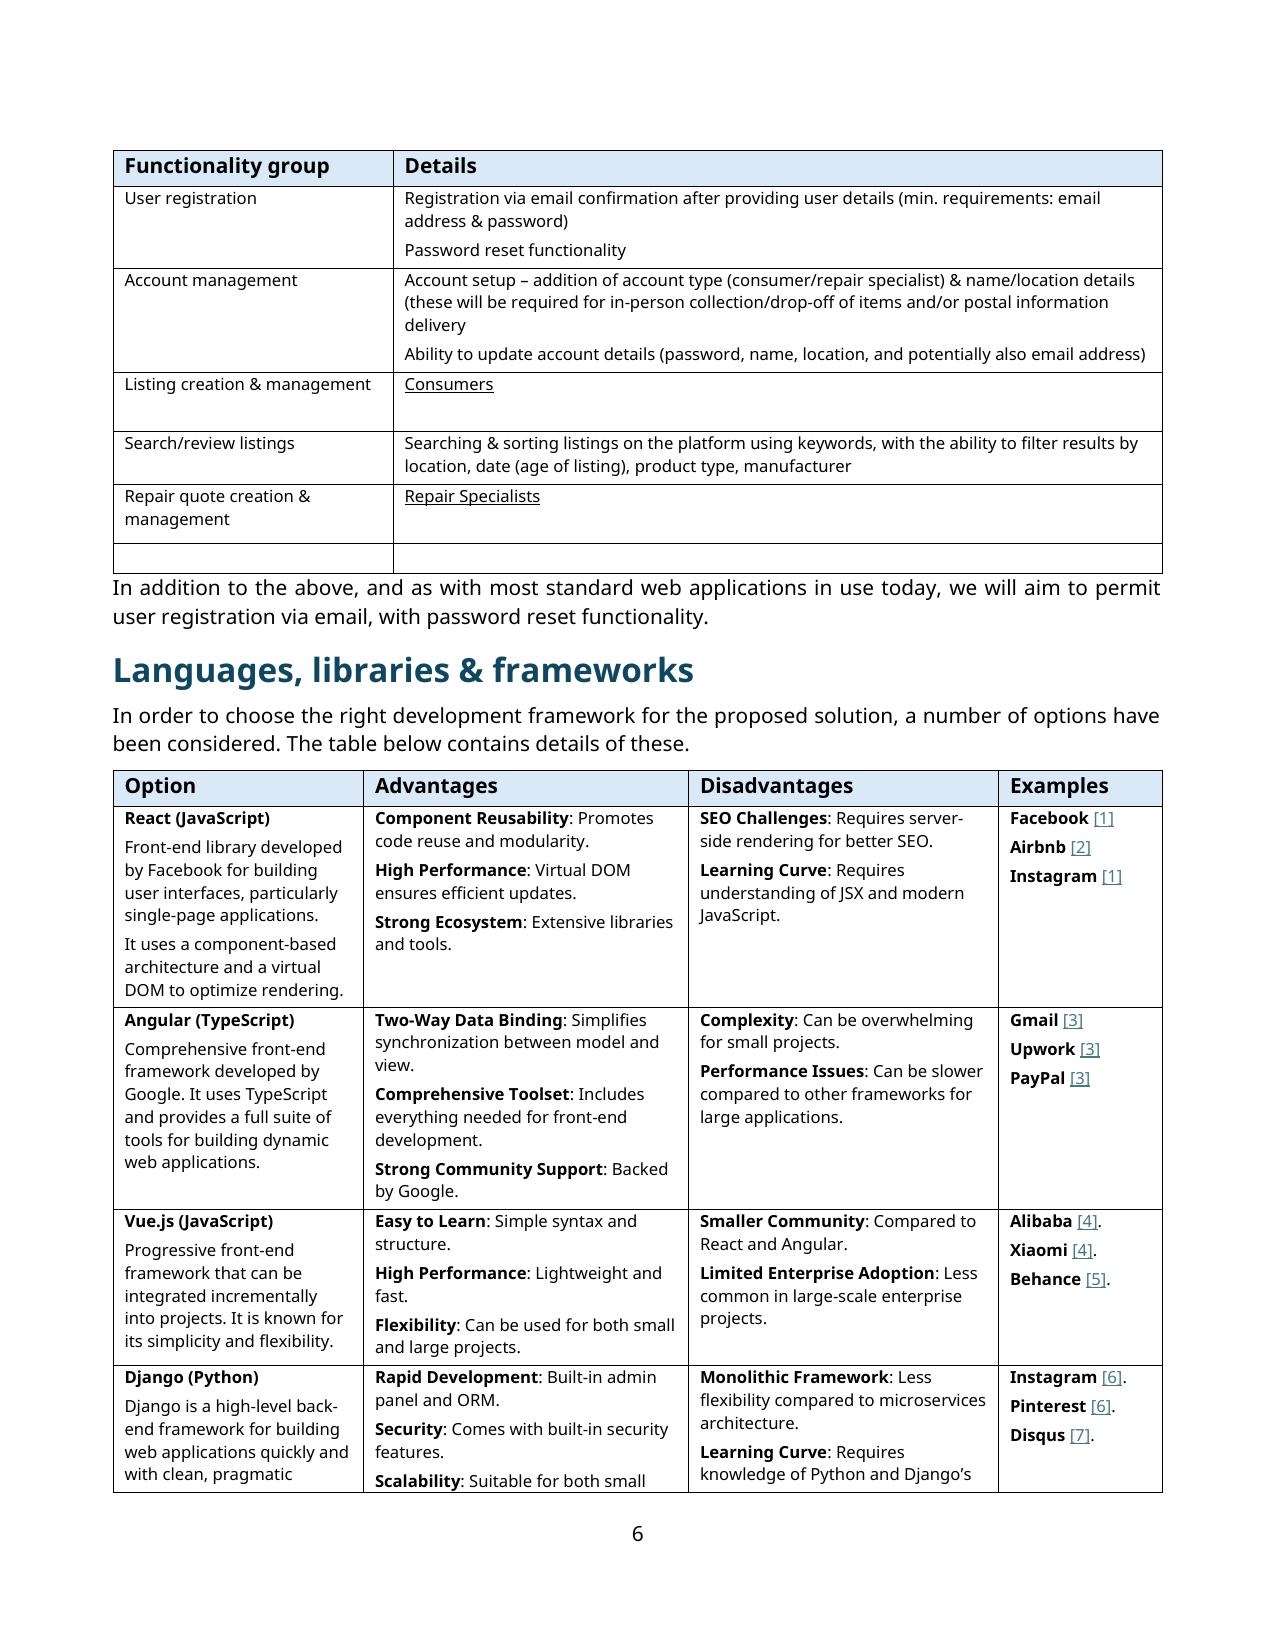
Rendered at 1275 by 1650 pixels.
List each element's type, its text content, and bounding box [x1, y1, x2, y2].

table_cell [999, 1366, 1162, 1492]
table_cell Repair Specialists [394, 485, 1162, 542]
text In addition to the above, and as with most standard web applications in use today, we will aim to permit user registration via email, with password reset functionality. [112, 574, 1162, 630]
table_cell Repair quote creation & management [114, 485, 393, 542]
subtitle Languages, libraries & frameworks [112, 647, 1162, 692]
table_cell Smaller Community: Compared to React and Angular. Limited Enterprise Adoption: Less common in large-scale enterprise projects. [689, 1210, 998, 1365]
table_cell Alibaba [4]. Xiaomi [4]. Behance [5]. [999, 1210, 1162, 1365]
table_header Advantages [364, 771, 688, 806]
table_cell Two-Way Data Binding: Simplifies synchronization between model and view. Comprehensive Toolset: Includes everything needed for front-end development. Strong Community Support: Backed by Google. [364, 1008, 688, 1209]
table_header Examples [999, 771, 1162, 806]
table_cell Facebook [1] Airbnb [2] Instagram [1] [999, 807, 1162, 1007]
table_cell Angular (TypeScript) Comprehensive front-end framework developed by Google. It uses TypeScript and provides a full suite of tools for building dynamic web applications. [114, 1008, 363, 1209]
text In order to choose the right development framework for the proposed solution, a number of options have been considered. The table below contains details of these. [112, 701, 1162, 758]
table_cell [364, 1366, 688, 1492]
table_cell Searching & sorting listings on the platform using keywords, with the ability to filter results by location, date (age of listing), product type, manufacturer [394, 432, 1162, 483]
table_cell Component Reusability: Promotes code reuse and modularity. High Performance: Virtual DOM ensures efficient updates. Strong Ecosystem: Extensive libraries and tools. [364, 807, 688, 1007]
table_cell Registration via email confirmation after providing user details (min. requirements: email address & password) Password reset functionality [394, 187, 1162, 267]
table_header Disadvantages [689, 771, 998, 806]
table_cell Listing creation & management [114, 373, 393, 431]
table_cell Complexity: Can be overwhelming for small projects. Performance Issues: Can be slower compared to other frameworks for large applications. [689, 1008, 998, 1209]
table_cell Search/review listings [114, 432, 393, 483]
table_cell Gmail [3] Upwork [3] PayPal [3] [999, 1008, 1162, 1209]
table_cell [114, 1366, 363, 1492]
table_cell Account setup – addition of account type (consumer/repair specialist) & name/location details (these will be required for in-person collection/drop-off of items and/or postal information delivery Ability to update account details (password, name, location, and potentially also email address) [394, 269, 1162, 372]
table_cell Consumers [394, 373, 1162, 431]
table_header Functionality group [114, 151, 393, 186]
table_cell Account management [114, 269, 393, 372]
table_cell [114, 544, 393, 572]
table_cell Easy to Learn: Simple syntax and structure. High Performance: Lightweight and fast. Flexibility: Can be used for both small and large projects. [364, 1210, 688, 1365]
table_cell Vue.js (JavaScript) Progressive front-end framework that can be integrated incrementally into projects. It is known for its simplicity and flexibility. [114, 1210, 363, 1365]
table_cell SEO Challenges: Requires server-side rendering for better SEO. Learning Curve: Requires understanding of JSX and modern JavaScript. [689, 807, 998, 1007]
table_header Details [394, 151, 1162, 186]
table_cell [689, 1366, 998, 1492]
table_cell User registration [114, 187, 393, 267]
table_cell React (JavaScript) Front-end library developed by Facebook for building user interfaces, particularly single-page applications. It uses a component-based architecture and a virtual DOM to optimize rendering. [114, 807, 363, 1007]
table_header Option [114, 771, 363, 806]
table_cell [394, 544, 1162, 572]
